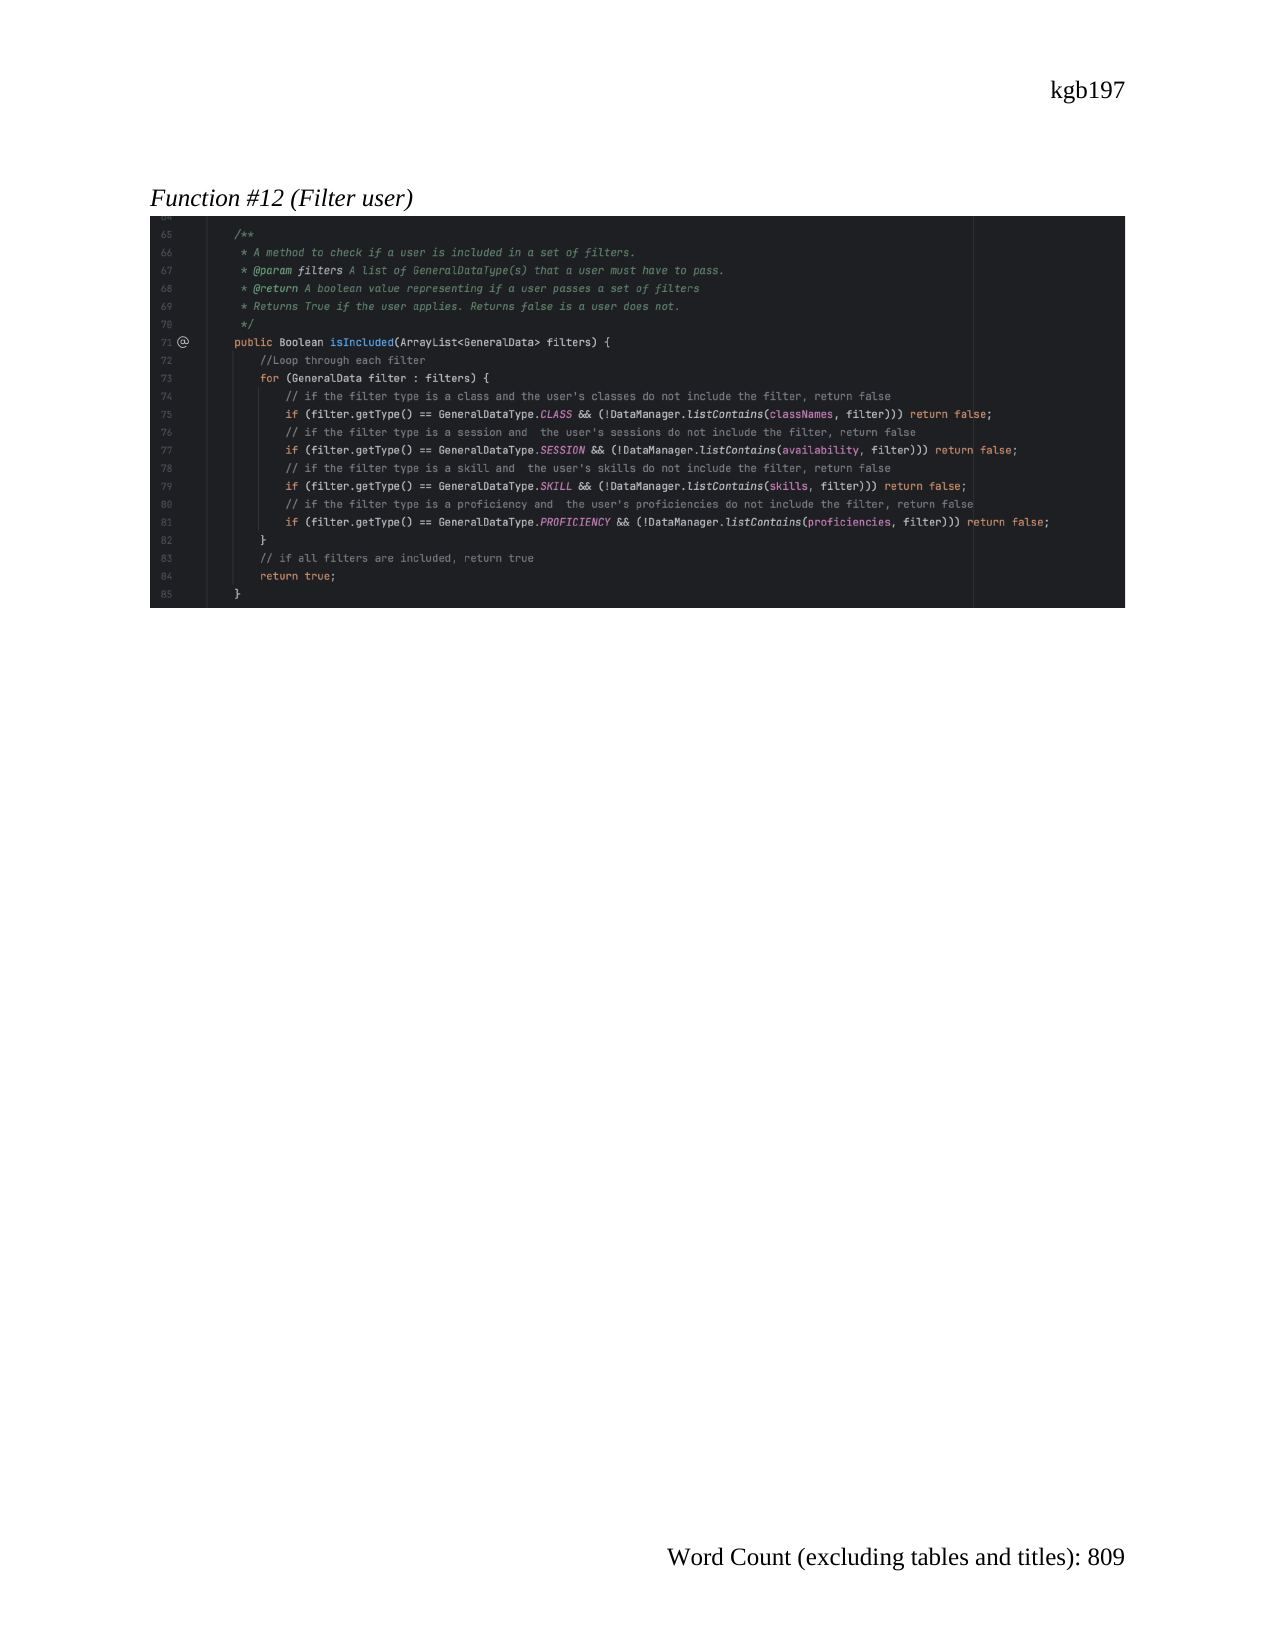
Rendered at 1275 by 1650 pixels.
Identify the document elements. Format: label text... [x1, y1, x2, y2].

subtitle Function #12 (Filter user) [150, 183, 1125, 212]
picture [150, 216, 1125, 608]
